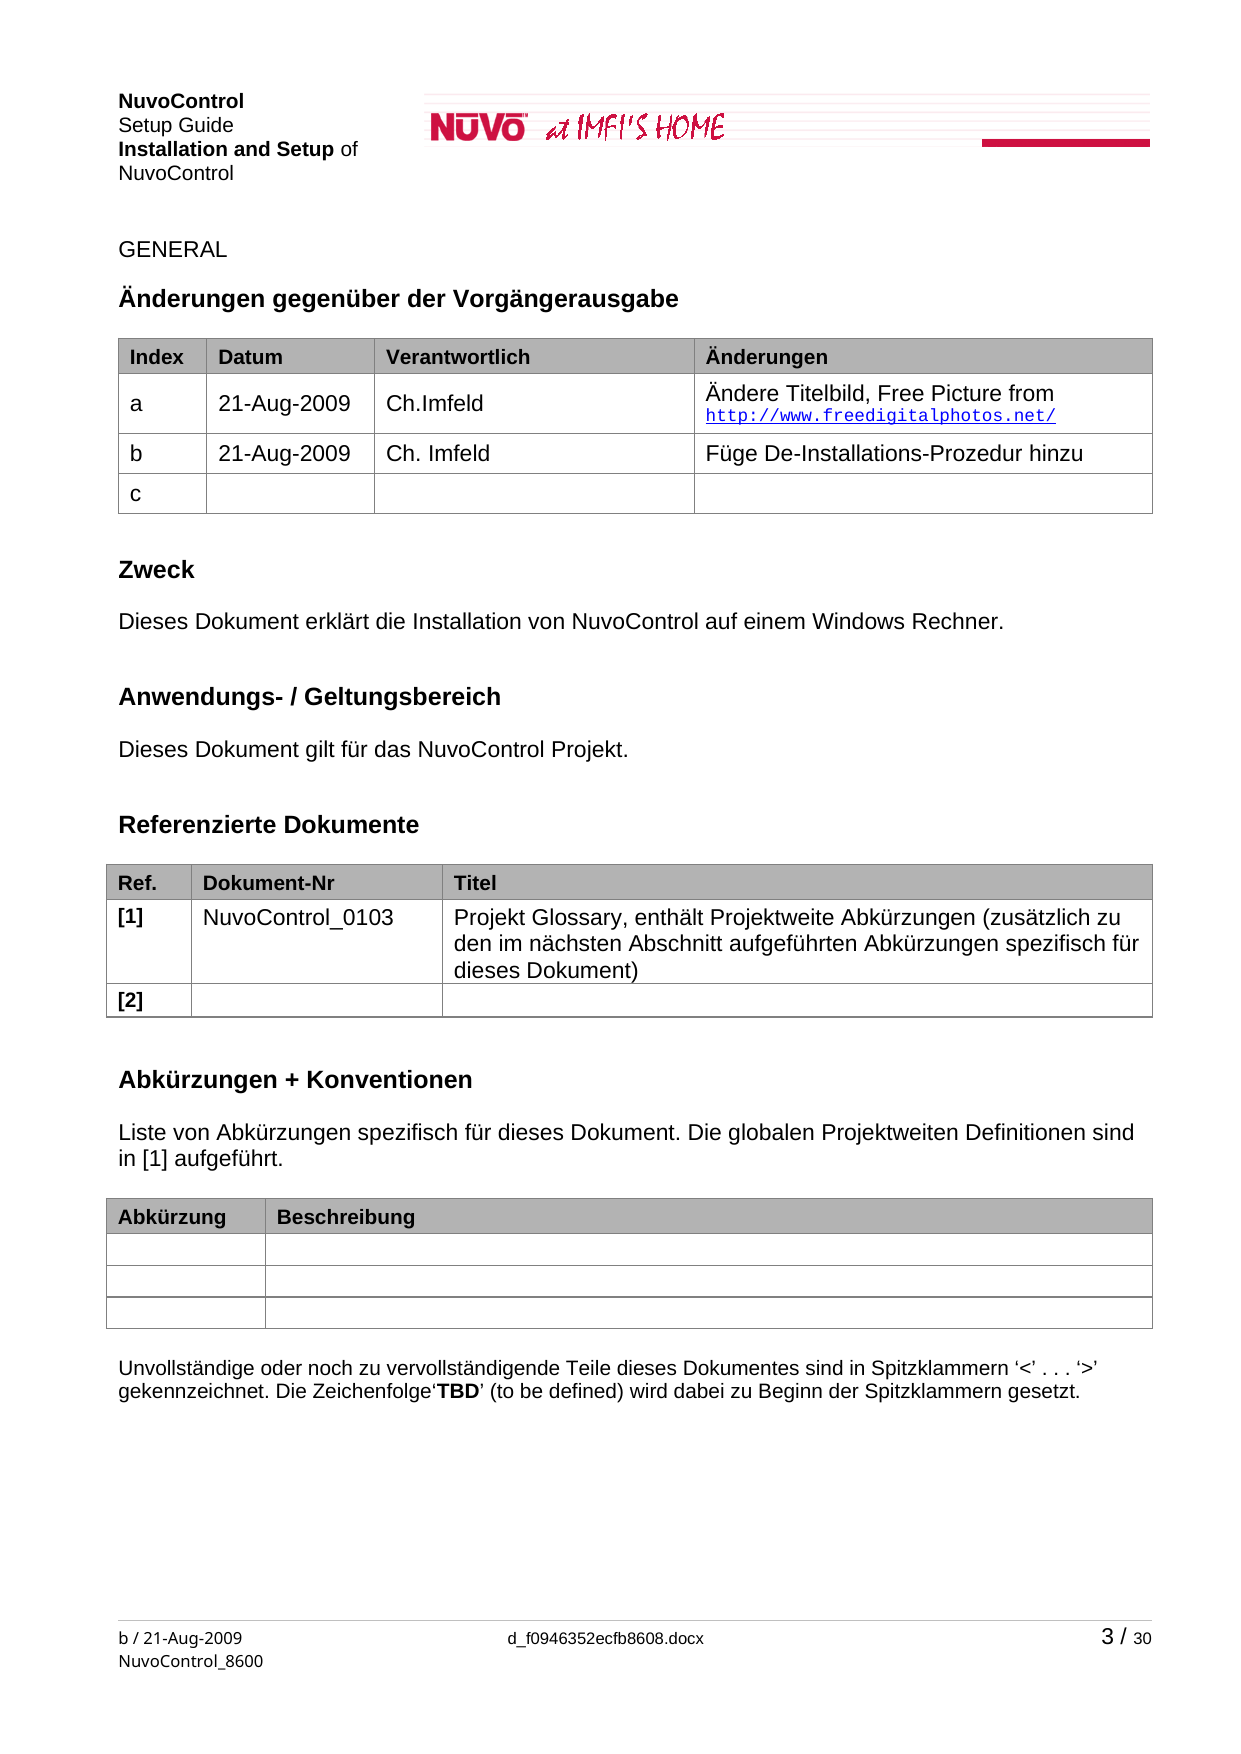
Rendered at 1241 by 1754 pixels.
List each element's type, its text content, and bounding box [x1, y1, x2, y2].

table_header Datum [207, 339, 374, 373]
table_cell [375, 474, 694, 513]
table_cell [443, 984, 1152, 1016]
subtitle Anwendungs- / Geltungsbereich [118, 686, 1152, 711]
subtitle Referenzierte Dokumente [118, 813, 1152, 838]
table_header Dokument-Nr [192, 865, 442, 899]
table_cell [2] [107, 984, 191, 1016]
table_cell b [119, 434, 206, 473]
table_cell a [119, 374, 206, 433]
table_cell [107, 1266, 265, 1296]
subtitle Abkürzungen + Konventionen [118, 1069, 1152, 1094]
table_cell Füge De-Installations-Prozedur hinzu [695, 434, 1152, 473]
subtitle Zweck [118, 558, 1152, 583]
table_cell Projekt Glossary, enthält Projektweite Abkürzungen (zusätzlich zu den im nächsten Abschnitt aufgeführten Abkürzungen spezifisch für dieses Dokument) [443, 900, 1152, 983]
table_header Verantwortlich [375, 339, 694, 373]
text Unvollständige oder noch zu vervollständigende Teile dieses Dokumentes sind in Spitzklammern ‘<’ . . . ‘>’ gekennzeichnet. Die Zeichenfolge‘TBD’ (to be defined) wird dabei zu Beginn der Spitzklammern gesetzt. [118, 1355, 1152, 1403]
table_cell 21-Aug-2009 [207, 374, 374, 433]
table_cell [266, 1298, 1152, 1328]
table_cell Ch.Imfeld [375, 374, 694, 433]
table_header Index [119, 339, 206, 373]
table_cell [695, 474, 1152, 513]
text Dieses Dokument erklärt die Installation von NuvoControl auf einem Windows Rechner. [118, 608, 1152, 634]
table_cell [266, 1234, 1152, 1265]
table_cell NuvoControl_0103 [192, 900, 442, 983]
table_cell Ändere Titelbild, Free Picture from http://www.freedigitalphotos.net/ [695, 374, 1152, 433]
table_cell [207, 474, 374, 513]
text Dieses Dokument gilt für das NuvoControl Projekt. [118, 736, 1152, 762]
table_header Titel [443, 865, 1152, 899]
table_cell c [119, 474, 206, 513]
table_header Abkürzung [107, 1199, 265, 1233]
table_header Änderungen [695, 339, 1152, 373]
table_cell [266, 1266, 1152, 1296]
table_cell [107, 900, 191, 983]
table_cell [107, 1234, 265, 1265]
picture [424, 88, 1150, 147]
table_header Beschreibung [266, 1199, 1152, 1233]
subtitle Änderungen gegenüber der Vorgängerausgabe [118, 288, 1152, 313]
table_cell Ch. Imfeld [375, 434, 694, 473]
table_cell [192, 984, 442, 1016]
text GENERAL [118, 236, 1152, 263]
table_header Ref. [107, 865, 191, 899]
table_cell [107, 1298, 265, 1328]
table_cell 21-Aug-2009 [207, 434, 374, 473]
text Liste von Abkürzungen spezifisch für dieses Dokument. Die globalen Projektweiten Definitionen sind in [1] aufgeführt. [118, 1119, 1152, 1172]
